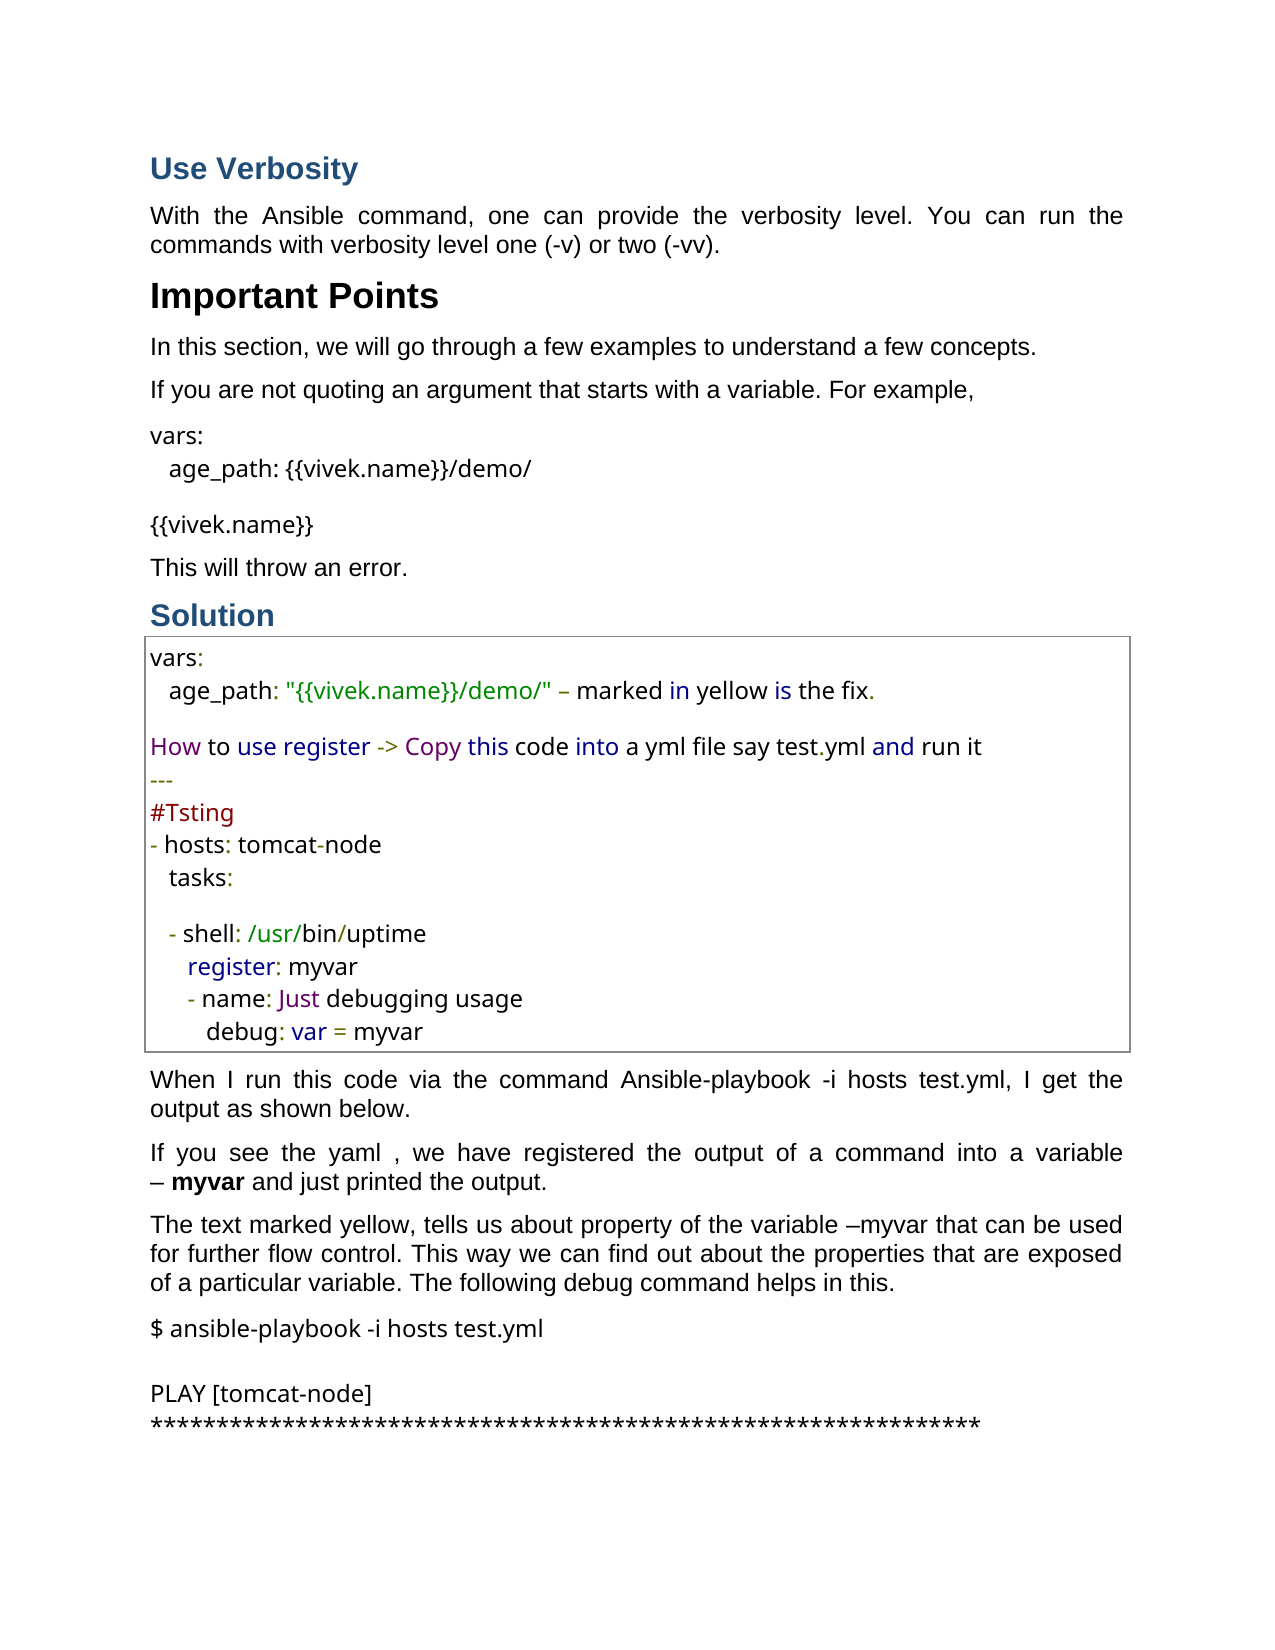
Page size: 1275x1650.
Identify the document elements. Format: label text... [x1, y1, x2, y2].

text This will throw an error. [150, 553, 1125, 582]
text vars: [150, 419, 1125, 452]
text If you see the yaml , we have registered the output of a command into a variable – myvar and just printed the output. [150, 1138, 1125, 1195]
text How to use register -> Copy this code into a yml file say test.yml and run it [150, 730, 1125, 763]
text - name: Just debugging usage [150, 982, 1125, 1009]
text - shell: /usr/bin/uptime [150, 917, 1125, 949]
text The text marked yellow, tells us about property of the variable –myvar that can be used for further flow control. This way we can find out about the properties that are exposed of a particular variable. The following debug command helps in this. [150, 1210, 1125, 1297]
text With the Ansible command, one can provide the verbosity level. You can run the commands with verbosity level one (-v) or two (-vv). [150, 201, 1125, 259]
text If you are not quoting an argument that starts with a variable. For example, [150, 375, 1125, 404]
text age_path: {{vivek.name}}/demo/ [150, 452, 1125, 484]
text vars: [146, 637, 1129, 674]
text When I run this code via the command Ansible-playbook -i hosts test.yml, I get the output as shown below. [150, 1065, 1125, 1123]
subtitle Use Verbosity [150, 150, 1125, 186]
text debug: var = myvar [146, 1009, 1129, 1051]
text #Tsting [150, 795, 1125, 828]
text tasks: [150, 861, 1125, 893]
text {{vivek.name}} [150, 508, 1125, 541]
text - hosts: tomcat-node [150, 828, 1125, 861]
text $ ansible-playbook -i hosts test.yml [150, 1312, 1125, 1344]
subtitle Solution [150, 597, 1125, 633]
text PLAY [tomcat-node] *************************************************************** [150, 1377, 1125, 1442]
text register: myvar [150, 949, 1125, 982]
text In this section, we will go through a few examples to understand a few concepts. [150, 332, 1125, 360]
subtitle Important Points [150, 274, 1125, 316]
text --- [150, 763, 1125, 795]
text age_path: "{{vivek.name}}/demo/" – marked in yellow is the fix. [150, 674, 1125, 706]
